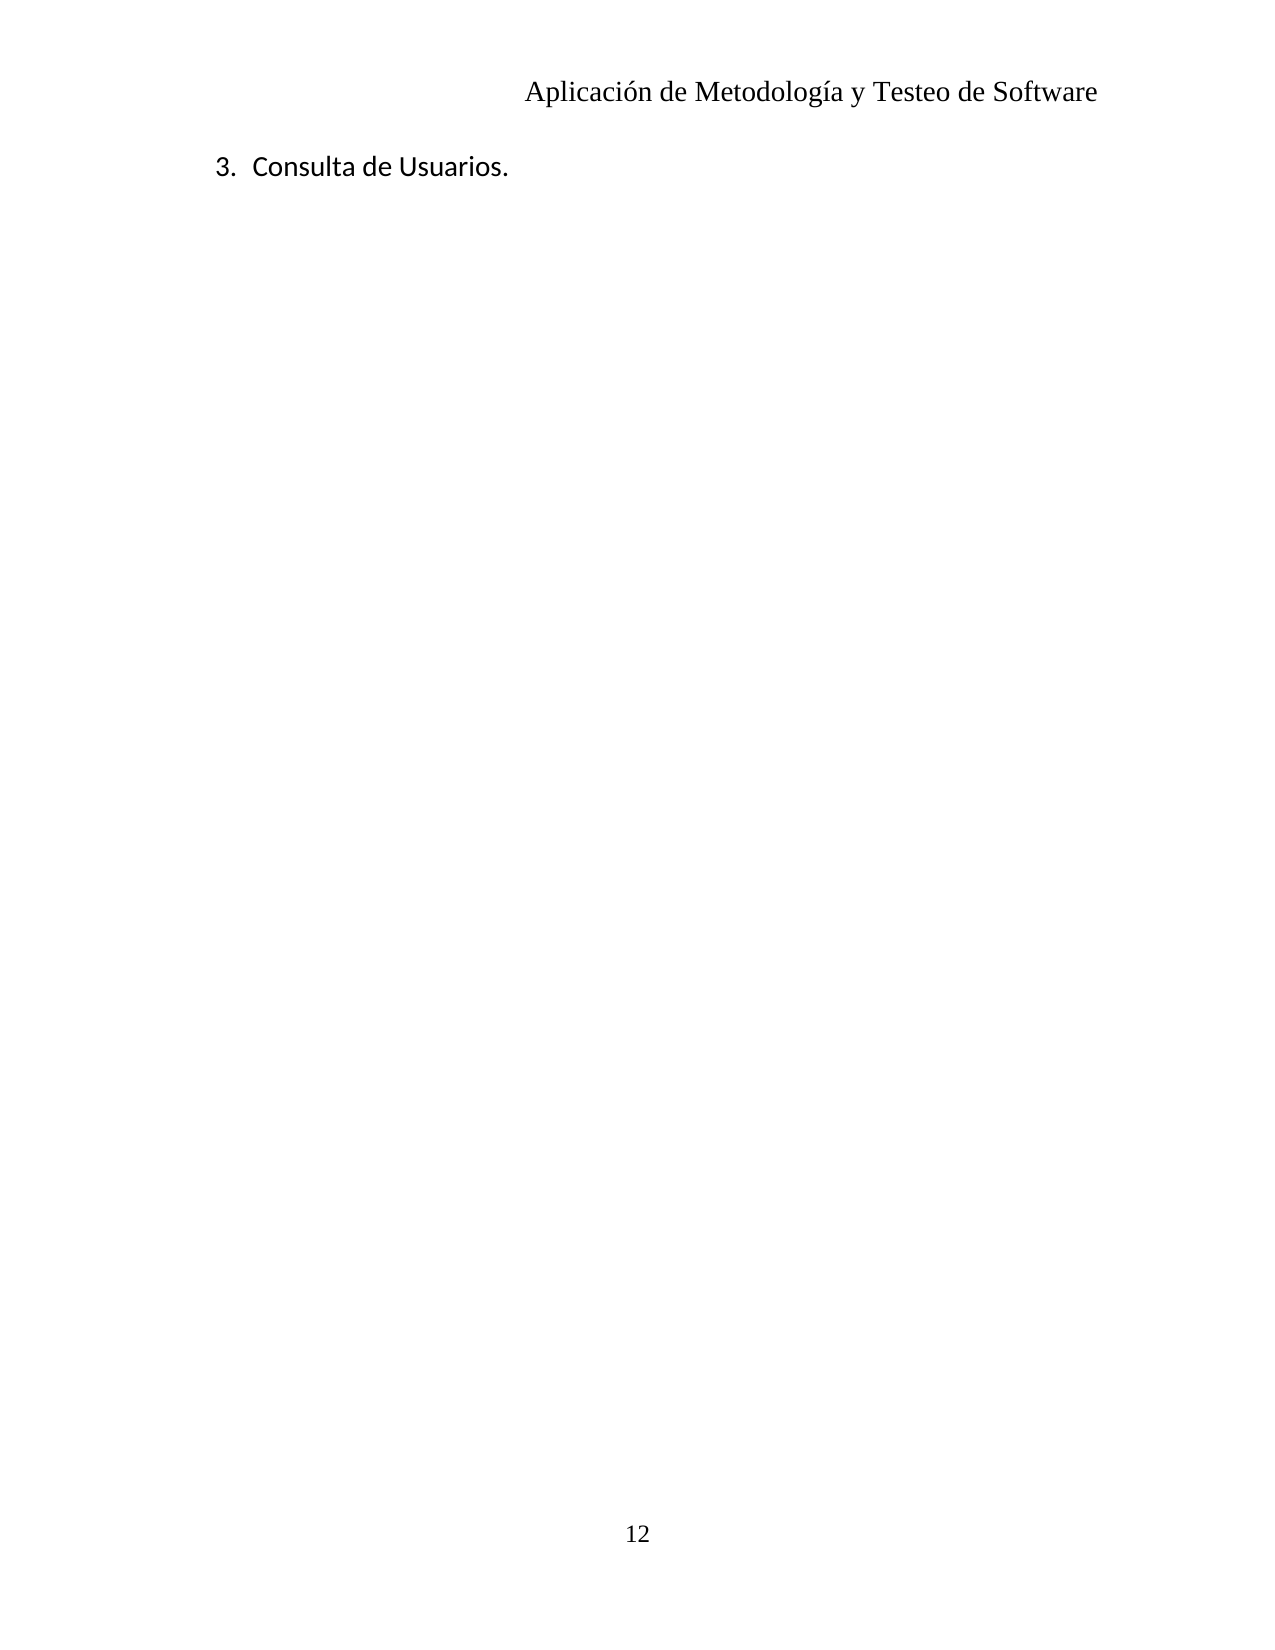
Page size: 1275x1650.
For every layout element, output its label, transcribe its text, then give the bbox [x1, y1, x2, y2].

list Consulta de Usuarios. [215, 148, 1098, 183]
